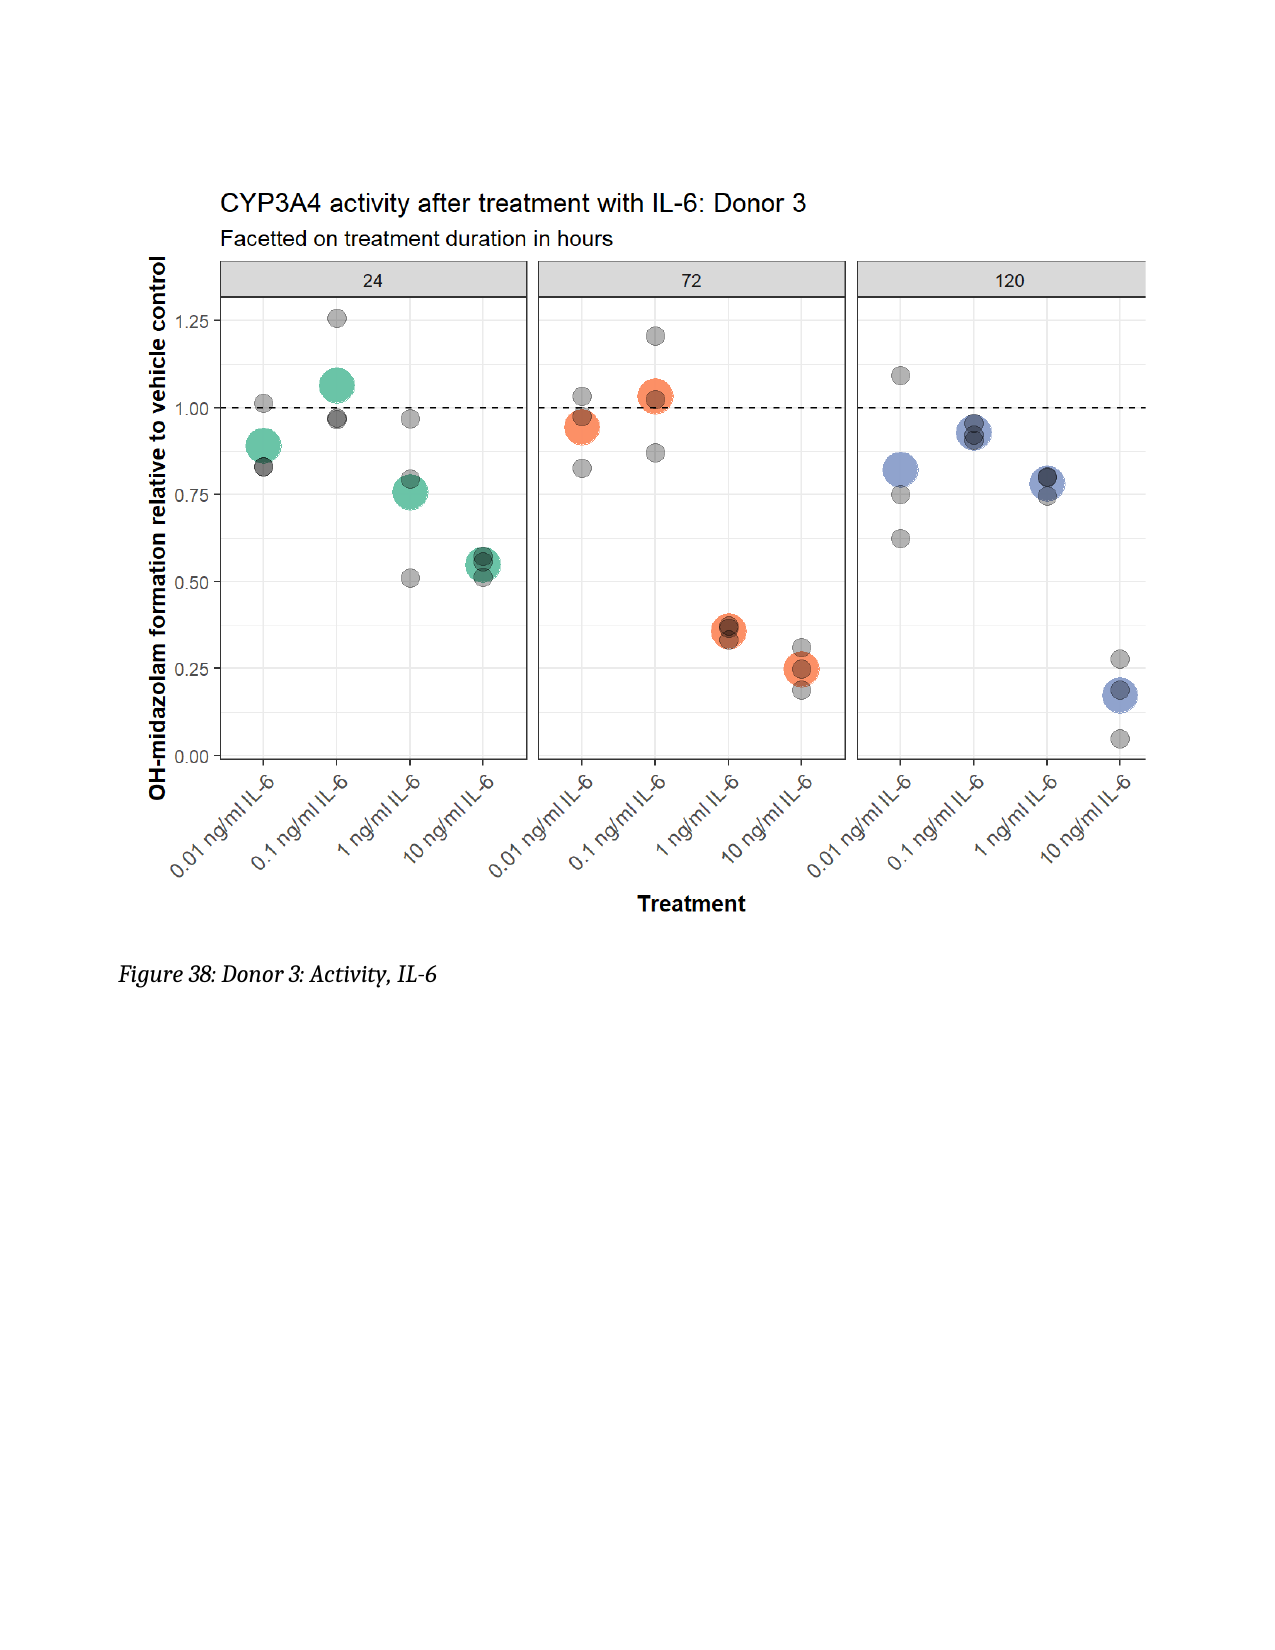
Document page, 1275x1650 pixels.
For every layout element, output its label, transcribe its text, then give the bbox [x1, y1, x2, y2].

table_header Figure 38: Donor 3: Activity, IL-6 [107, 177, 1146, 1001]
picture [137, 181, 1146, 922]
